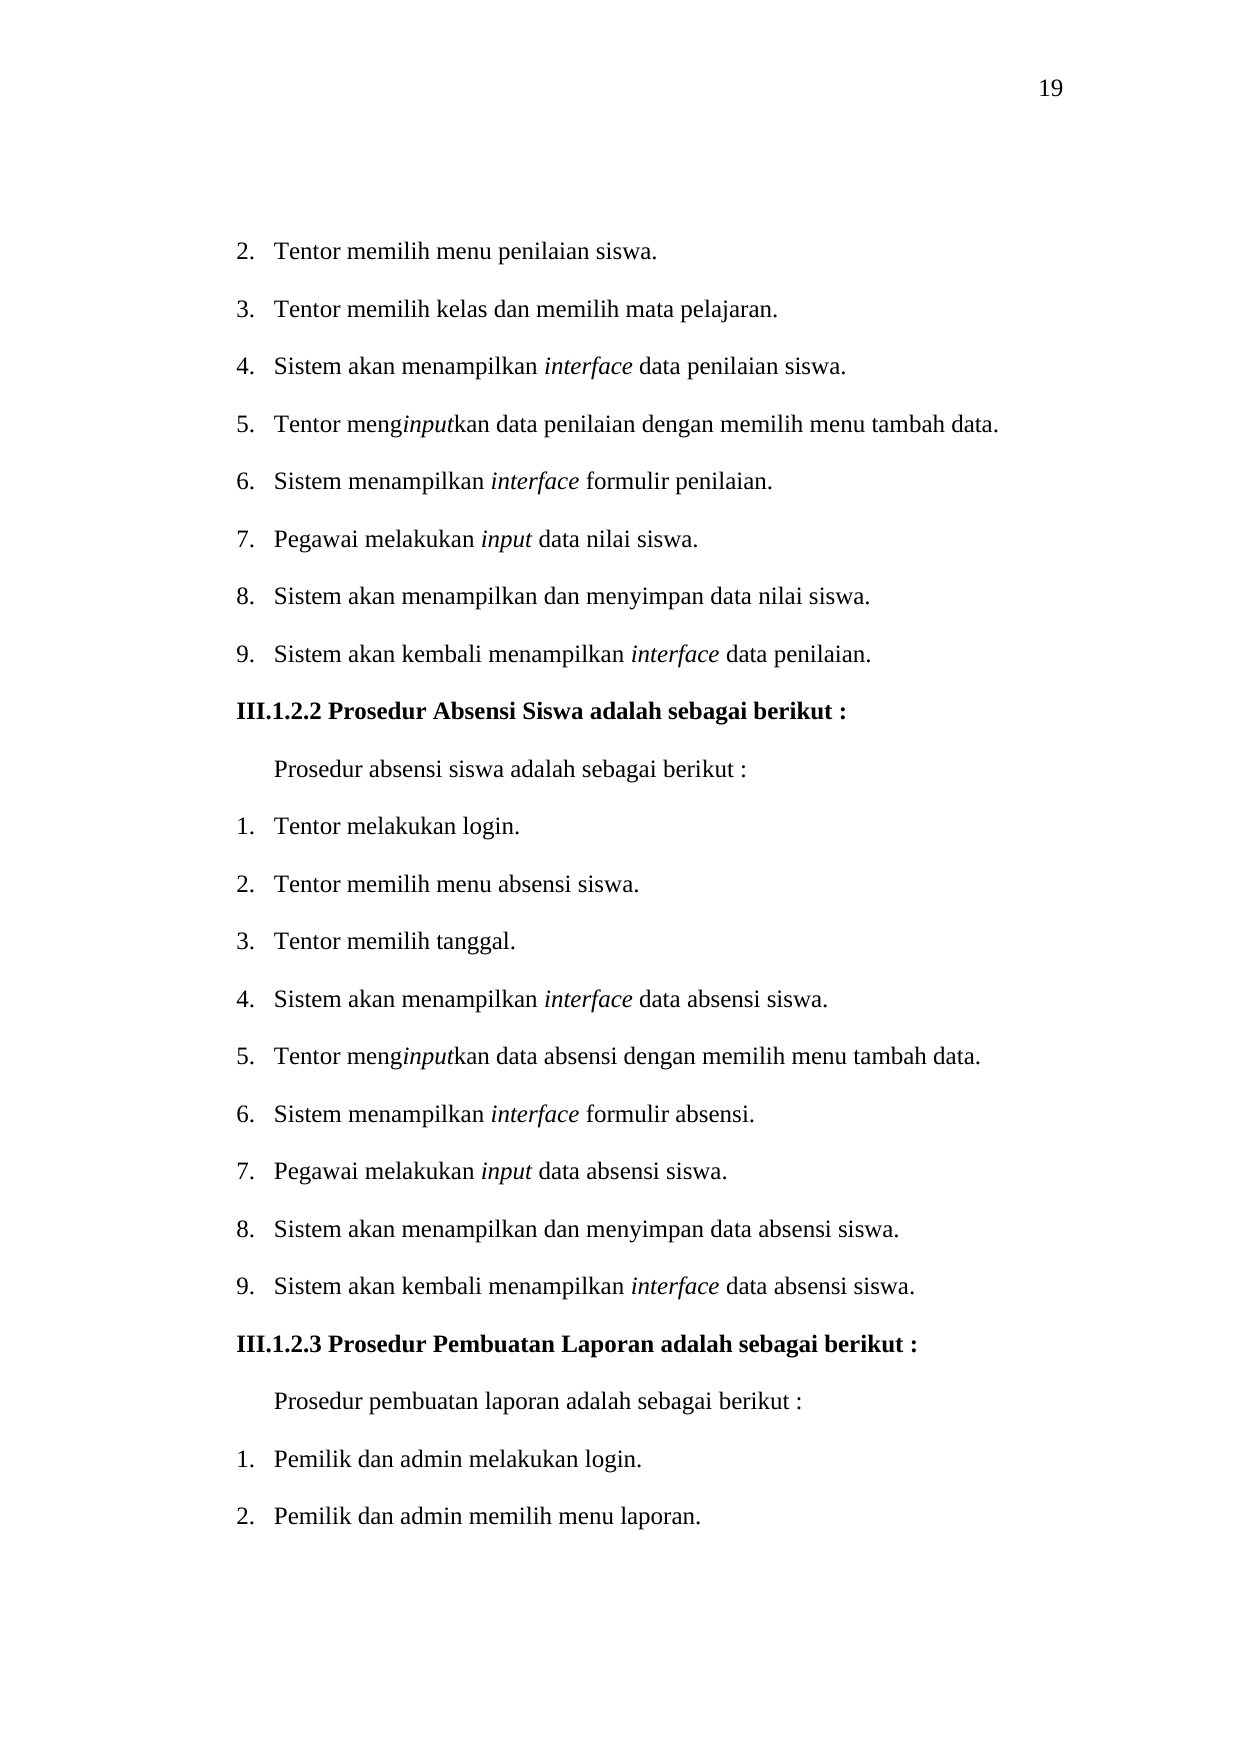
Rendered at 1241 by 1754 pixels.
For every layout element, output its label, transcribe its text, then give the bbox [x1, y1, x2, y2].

list Sistem akan kembali menampilkan interface data penilaian. [236, 639, 1063, 667]
list Sistem akan kembali menampilkan interface data absensi siswa. [236, 1271, 1063, 1300]
text Prosedur absensi siswa adalah sebagai berikut : [236, 754, 1063, 782]
list Sistem menampilkan interface formulir absensi. [236, 1099, 1063, 1127]
list Tentor memilih tanggal. [236, 926, 1063, 955]
list Sistem menampilkan interface formulir penilaian. [236, 466, 1063, 495]
list Tentor melakukan login. [236, 811, 1063, 840]
list Sistem akan menampilkan interface data penilaian siswa. [236, 351, 1063, 380]
list Sistem akan menampilkan interface data absensi siswa. [236, 984, 1063, 1012]
list Sistem akan menampilkan dan menyimpan data nilai siswa. [236, 581, 1063, 610]
list Tentor memilih menu penilaian siswa. [236, 236, 1063, 265]
list Tentor menginputkan data absensi dengan memilih menu tambah data. [236, 1041, 1063, 1070]
list Pegawai melakukan input data absensi siswa. [236, 1156, 1063, 1185]
text Prosedur pembuatan laporan adalah sebagai berikut : [236, 1386, 1063, 1415]
list Tentor memilih kelas dan memilih mata pelajaran. [236, 294, 1063, 322]
subtitle Prosedur Pembuatan Laporan adalah sebagai berikut : [236, 1329, 1063, 1357]
list Tentor memilih menu absensi siswa. [236, 869, 1063, 897]
list Pegawai melakukan input data nilai siswa. [236, 524, 1063, 552]
list Pemilik dan admin melakukan login. [236, 1444, 1063, 1472]
list Pemilik dan admin memilih menu laporan. [236, 1501, 1063, 1530]
subtitle Prosedur Absensi Siswa adalah sebagai berikut : [236, 696, 1063, 725]
list Sistem akan menampilkan dan menyimpan data absensi siswa. [236, 1214, 1063, 1242]
list Tentor menginputkan data penilaian dengan memilih menu tambah data. [236, 409, 1063, 437]
